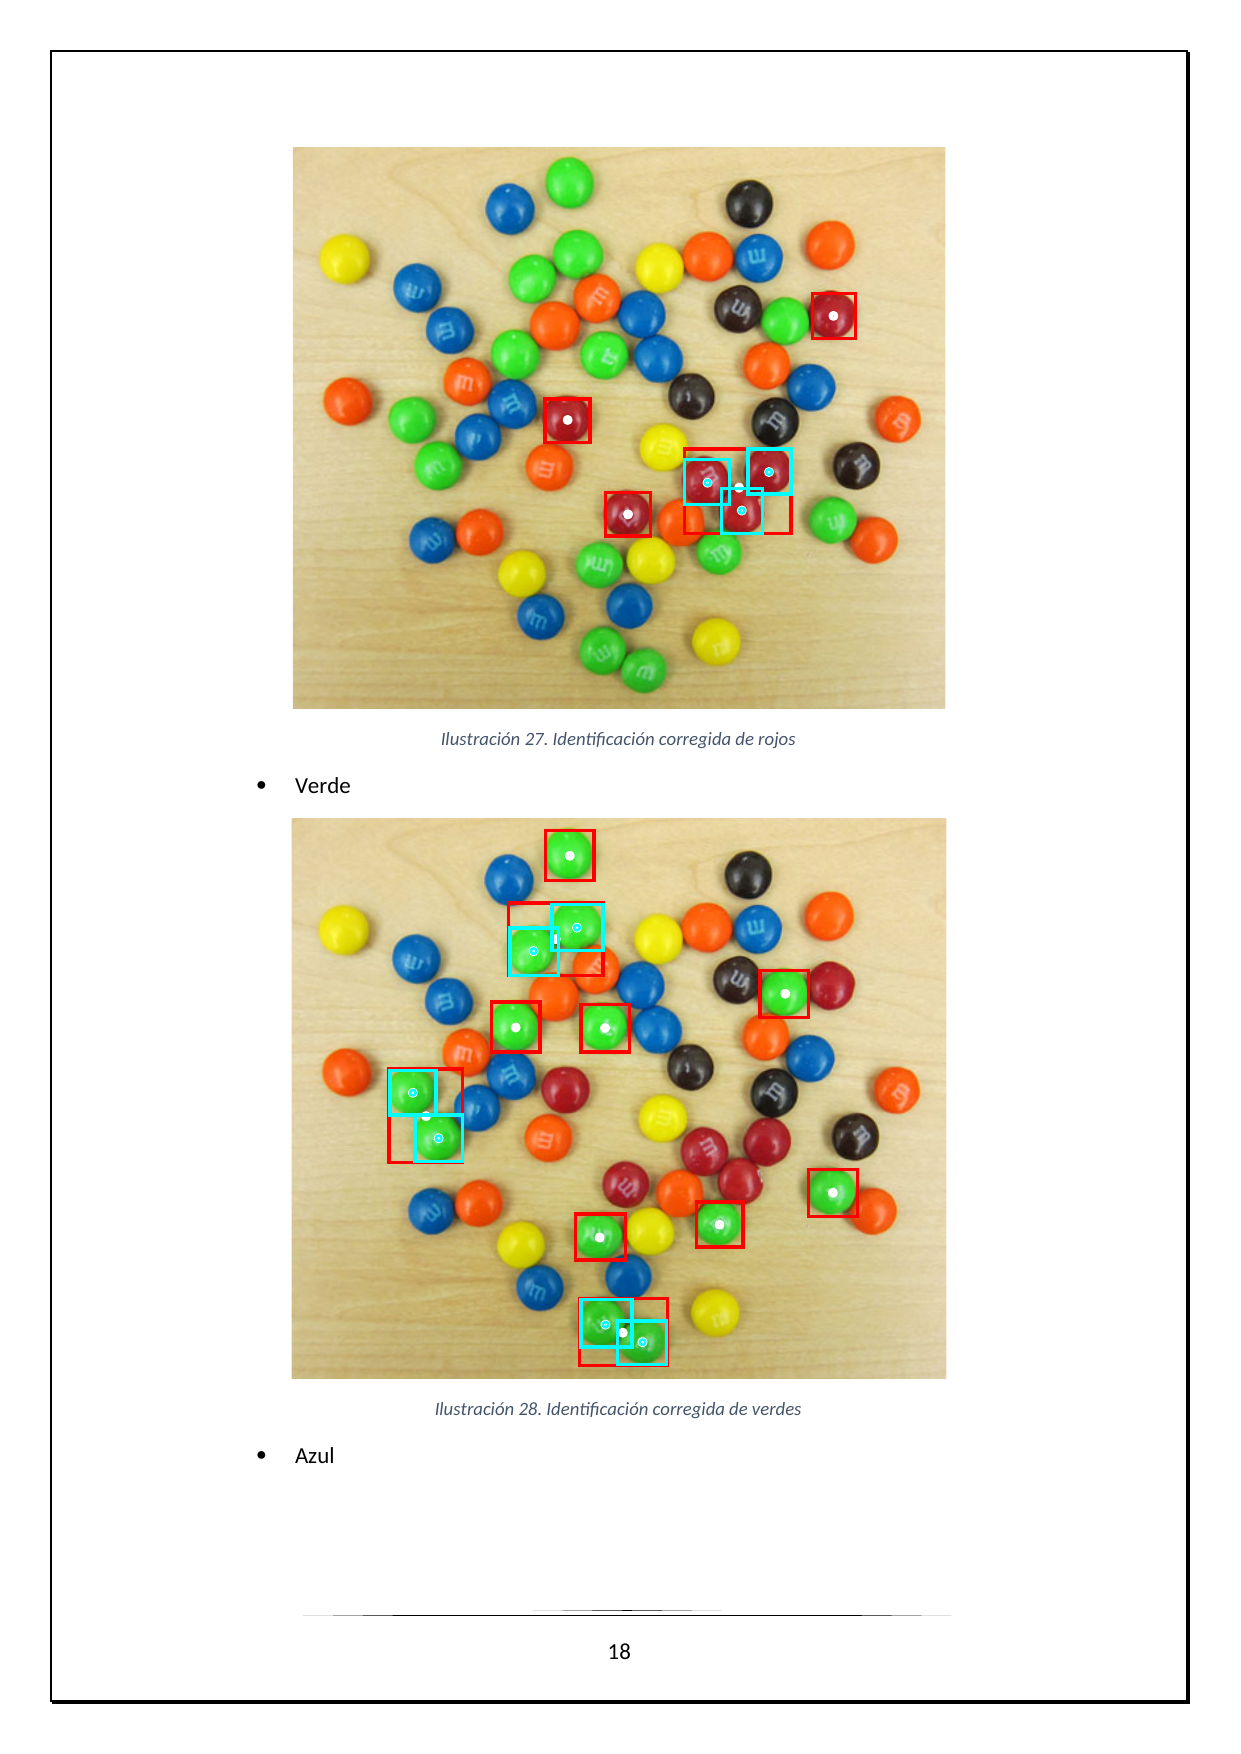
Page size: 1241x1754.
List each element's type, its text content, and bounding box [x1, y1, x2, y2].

text Ilustración . Identificación corregida de rojos [177, 727, 1061, 750]
text Ilustración . Identificación corregida de verdes [177, 1398, 1061, 1421]
list Verde [257, 771, 1061, 799]
list Azul [257, 1441, 1061, 1469]
